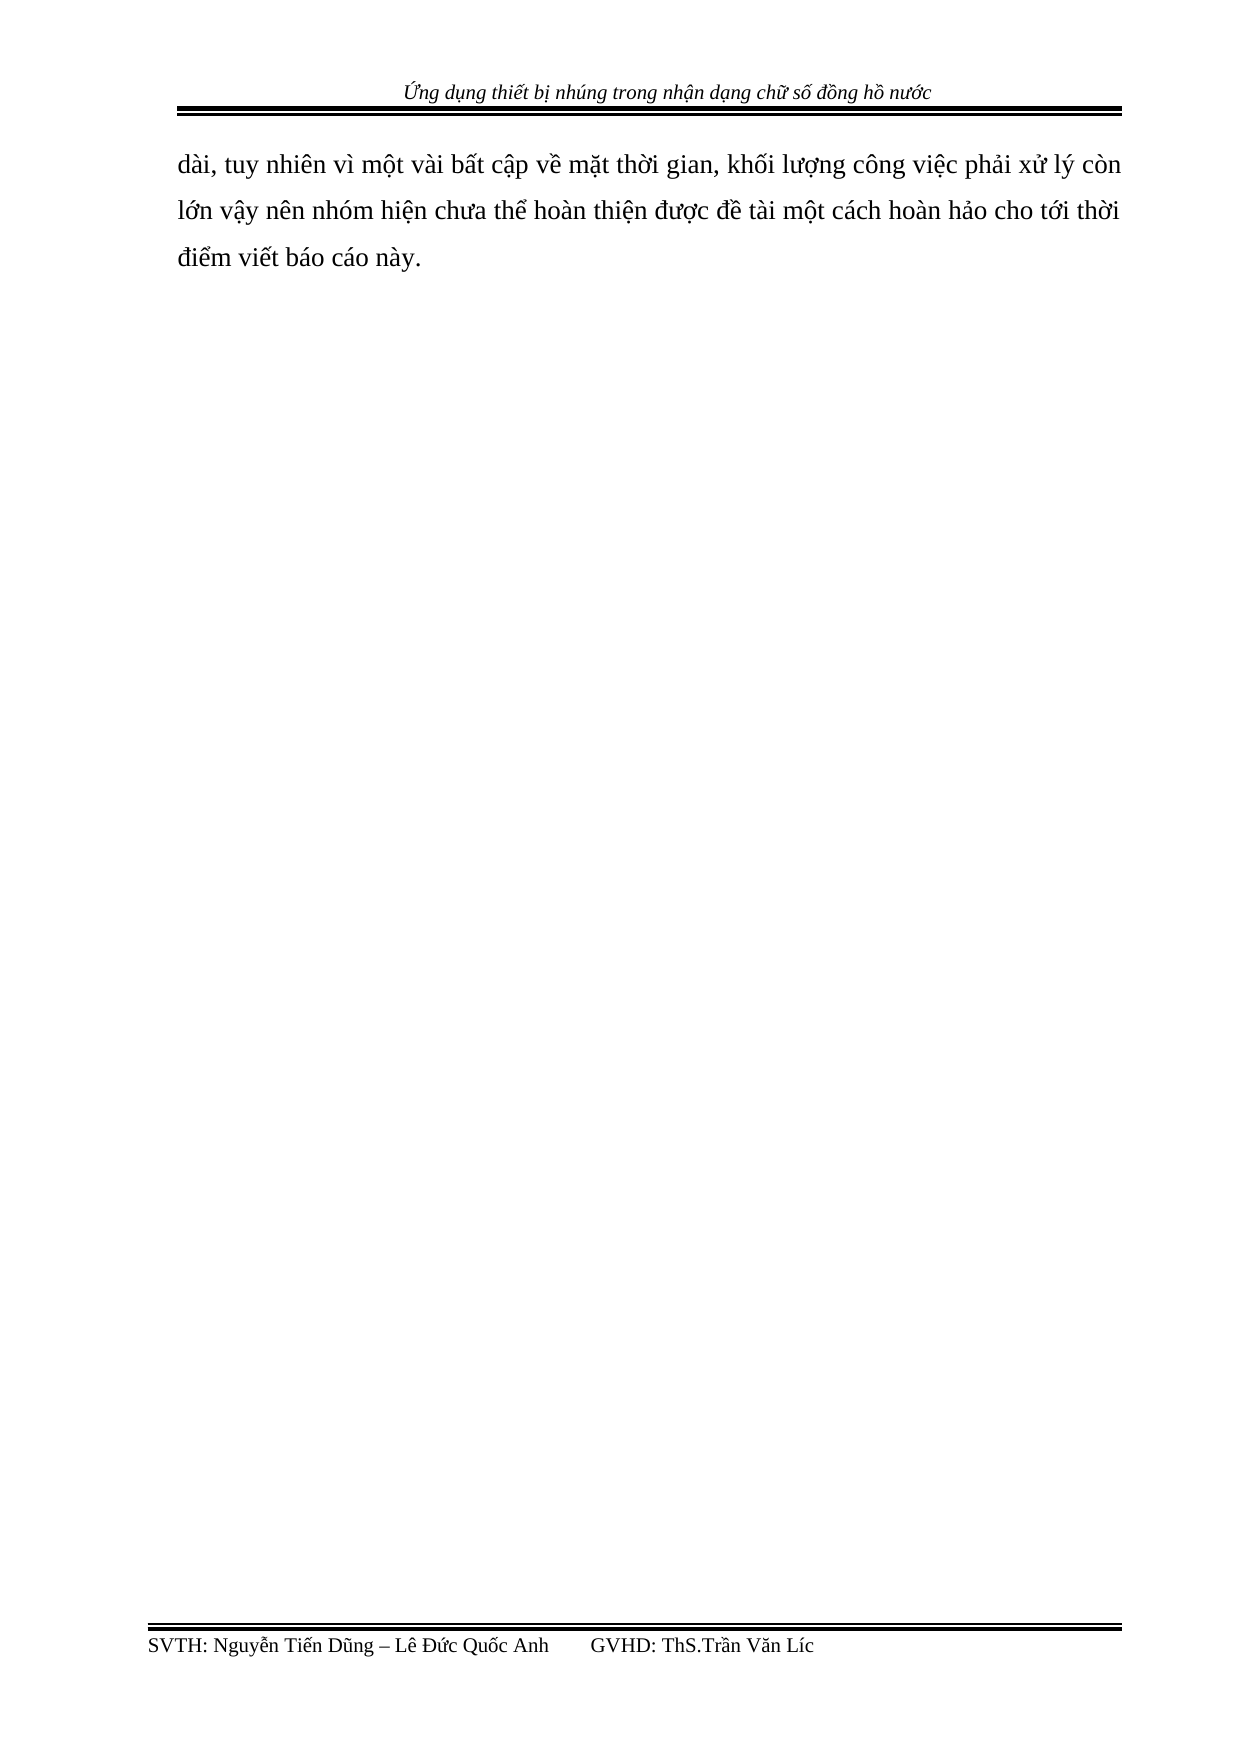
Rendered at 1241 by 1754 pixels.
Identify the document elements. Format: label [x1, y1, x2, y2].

text [177, 148, 1122, 272]
